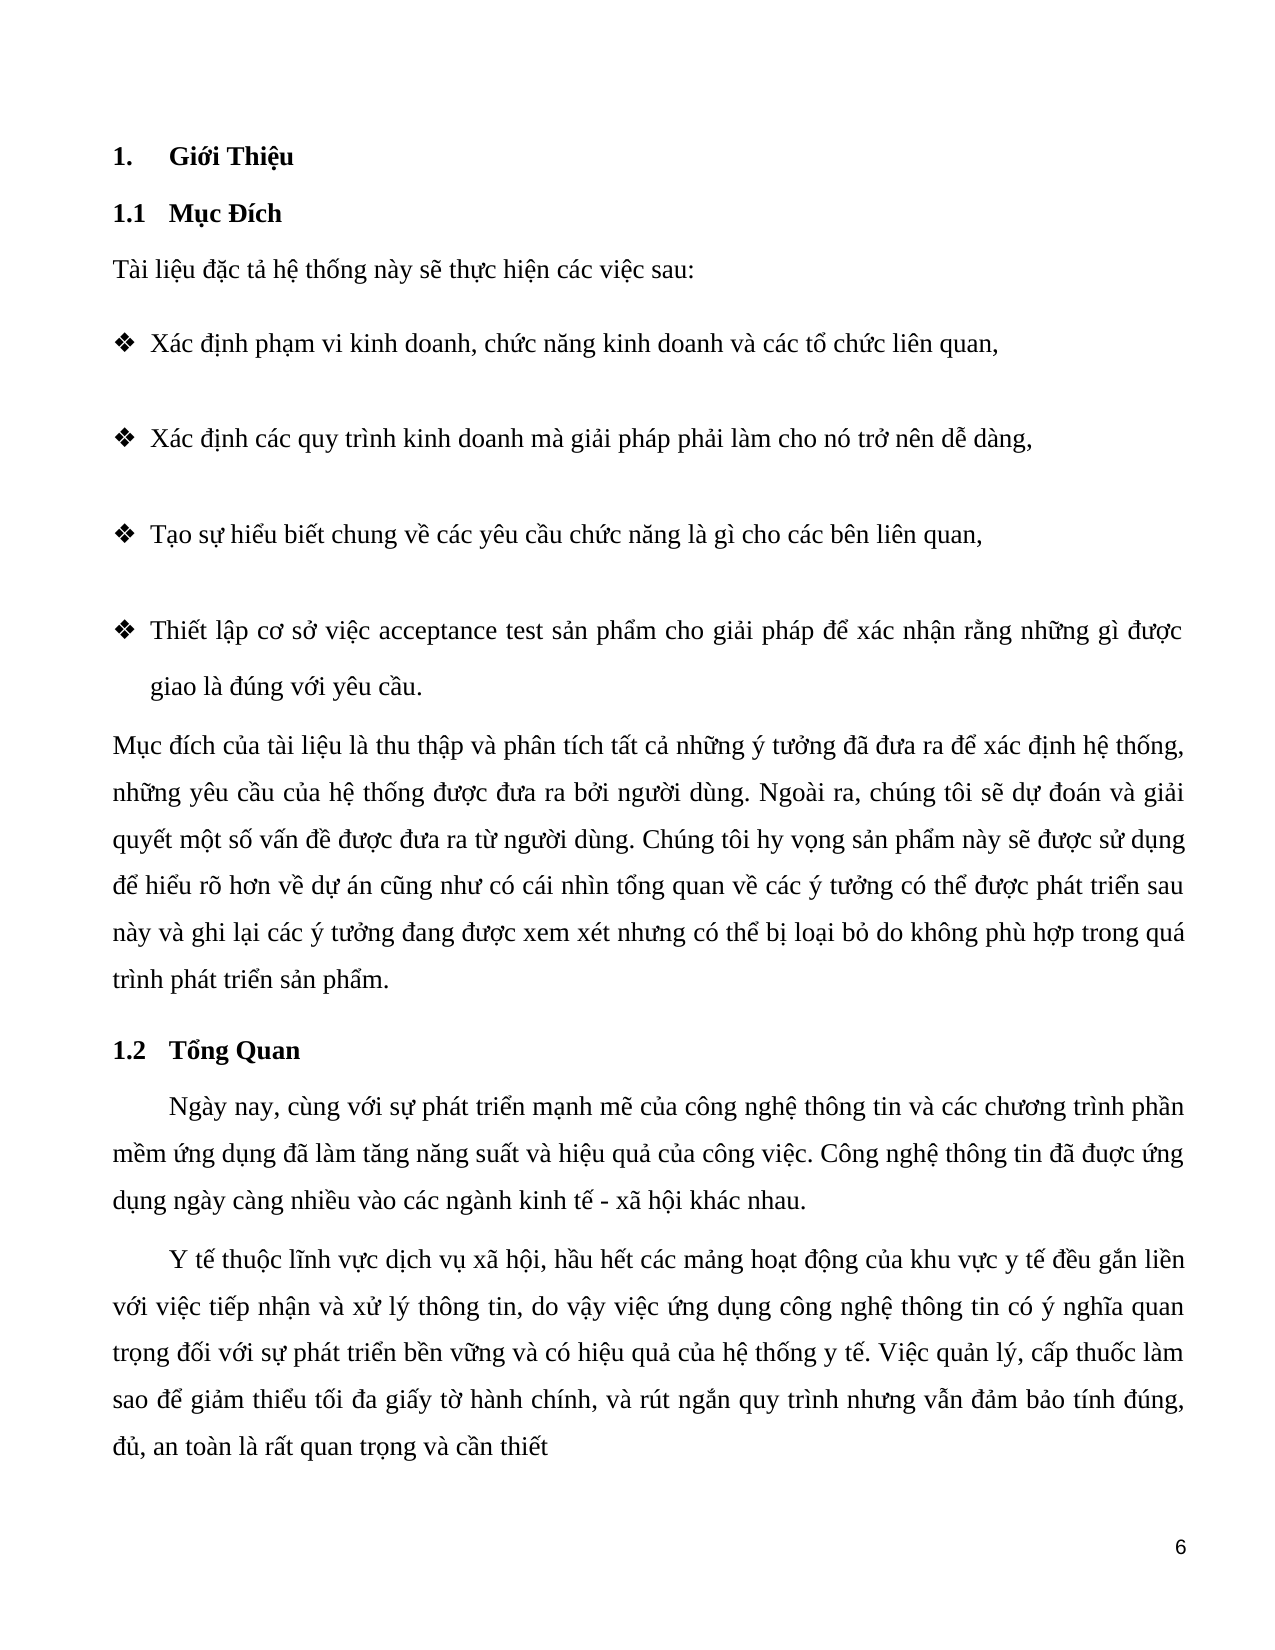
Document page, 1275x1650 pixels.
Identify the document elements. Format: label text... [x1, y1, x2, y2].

list Xác định phạm vi kinh doanh, chức năng kinh doanh và các tổ chức liên quan, [112, 312, 1183, 367]
list Tạo sự hiểu biết chung về các yêu cầu chức năng là gì cho các bên liên quan, [112, 503, 1183, 559]
text Mục đích của tài liệu là thu thập và phân tích tất cả những ý tưởng đã đưa ra để xác định hệ thống, những yêu cầu của hệ thống được đưa ra bởi người dùng. Ngoài ra, chúng tôi sẽ dự đoán và giải quyết một số vấn đề được đưa ra từ người dùng. Chúng tôi hy vọng sản phẩm này sẽ được sử dụng để hiểu rõ hơn về dự án cũng như có cái nhìn tổng quan về các ý tưởng có thể được phát triển sau này và ghi lại các ý tưởng đang được xem xét nhưng có thể bị loại bỏ do không phù hợp trong quá trình phát triển sản phẩm. [112, 729, 1186, 994]
subtitle Tổng Quan [112, 1034, 1186, 1066]
subtitle Mục Đích [112, 197, 1186, 228]
text Y tế thuộc lĩnh vực dịch vụ xã hội, hầu hết các mảng hoạt động của khu vực y tế đều gắn liền với việc tiếp nhận và xử lý thông tin, do vậy việc ứng dụng công nghệ thông tin có ý nghĩa quan trọng đối với sự phát triển bền vững và có hiệu quả của hệ thống y tế. Việc quản lý, cấp thuốc làm sao để giảm thiểu tối đa giấy tờ hành chính, và rút ngắn quy trình nhưng vẫn đảm bảo tính đúng, đủ, an toàn là rất quan trọng và cần thiết [112, 1243, 1186, 1461]
text Tài liệu đặc tả hệ thống này sẽ thực hiện các việc sau: [112, 253, 1186, 284]
subtitle Giới Thiệu [112, 141, 1186, 172]
list Xác định các quy trình kinh doanh mà giải pháp phải làm cho nó trở nên dễ dàng, [112, 408, 1183, 463]
list Thiết lập cơ sở việc acceptance test sản phẩm cho giải pháp để xác nhận rằng những gì được giao là đúng với yêu cầu. [112, 599, 1183, 701]
text Ngày nay, cùng với sự phát triển mạnh mẽ của công nghệ thông tin và các chương trình phần mềm ứng dụng đã làm tăng năng suất và hiệu quả của công việc. Công nghệ thông tin đã đuợc ứng dụng ngày càng nhiều vào các ngành kinh tế - xã hội khác nhau. [112, 1091, 1186, 1215]
